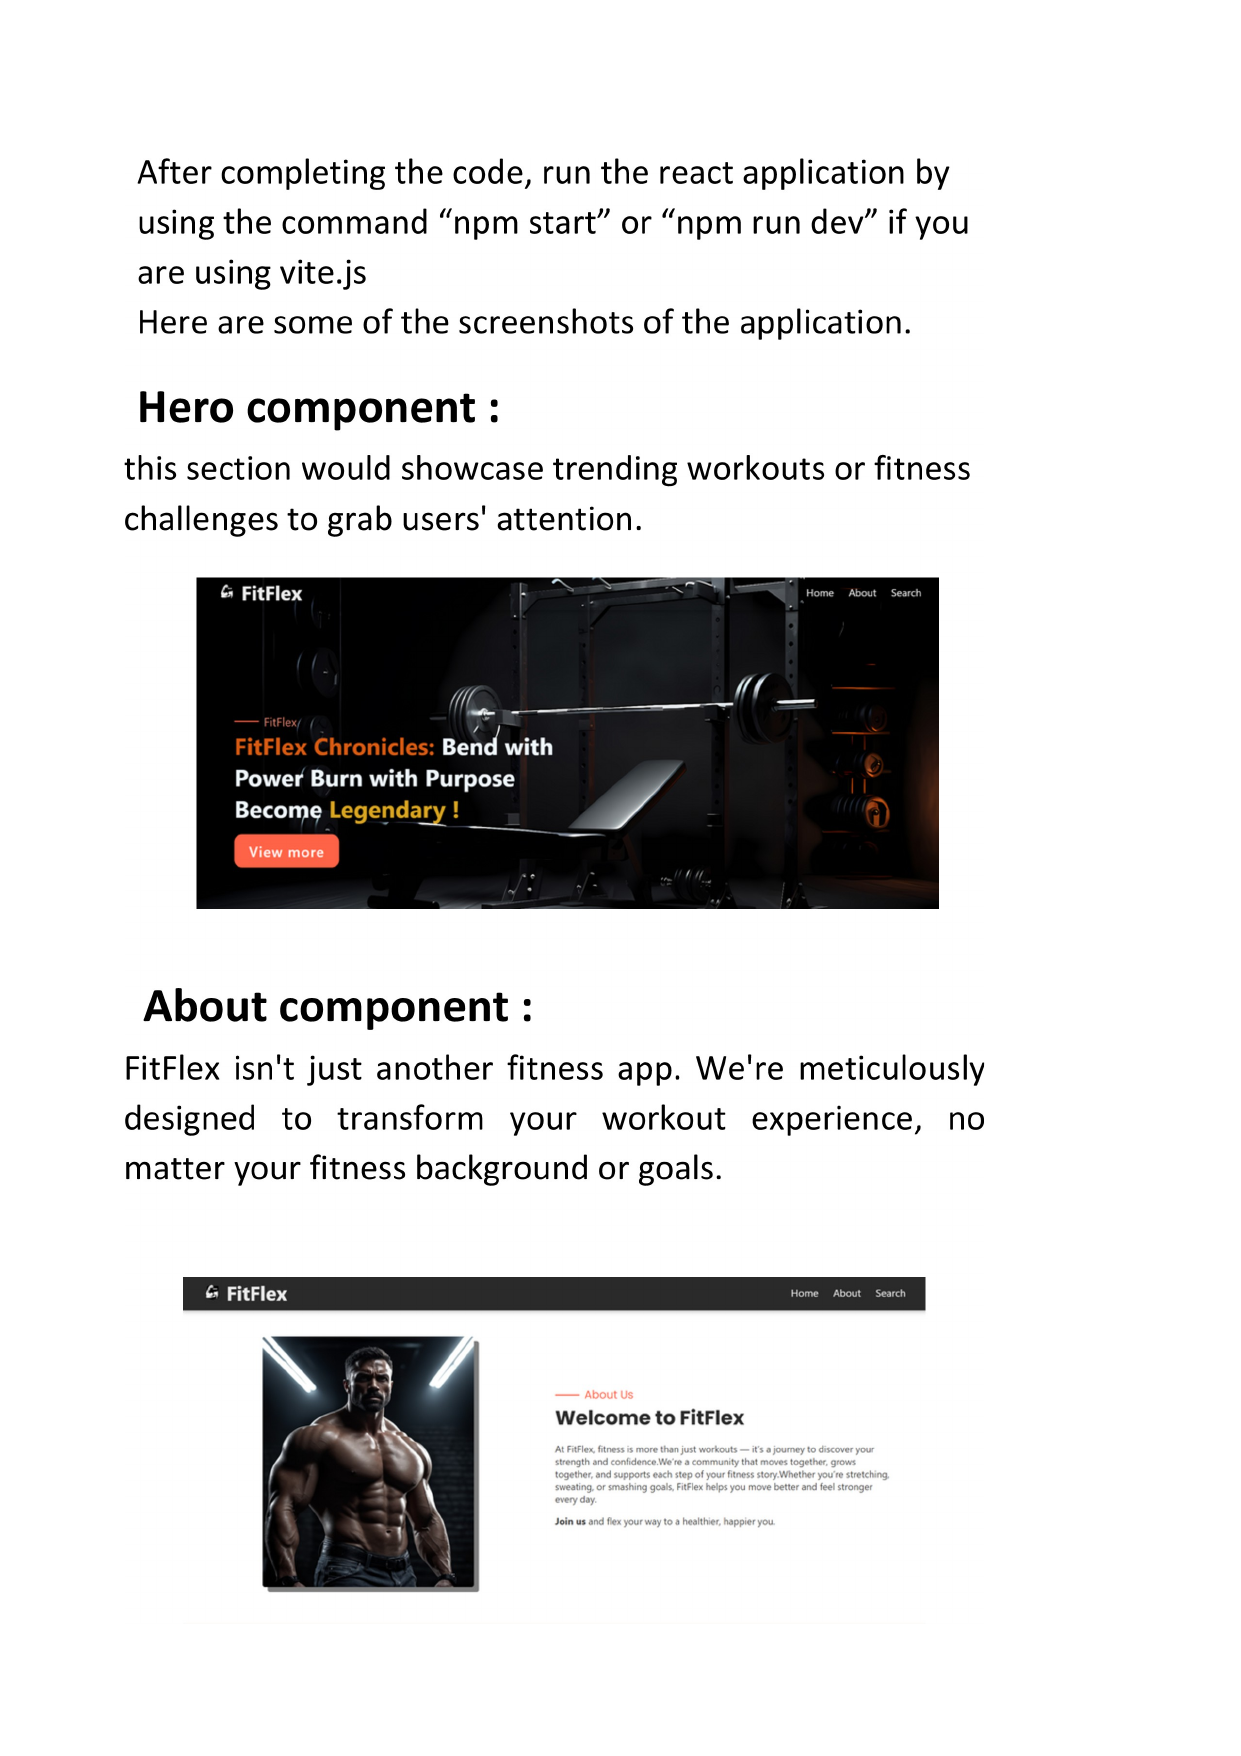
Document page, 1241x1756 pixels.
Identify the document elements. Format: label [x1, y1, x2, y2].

picture [124, 158, 985, 1624]
